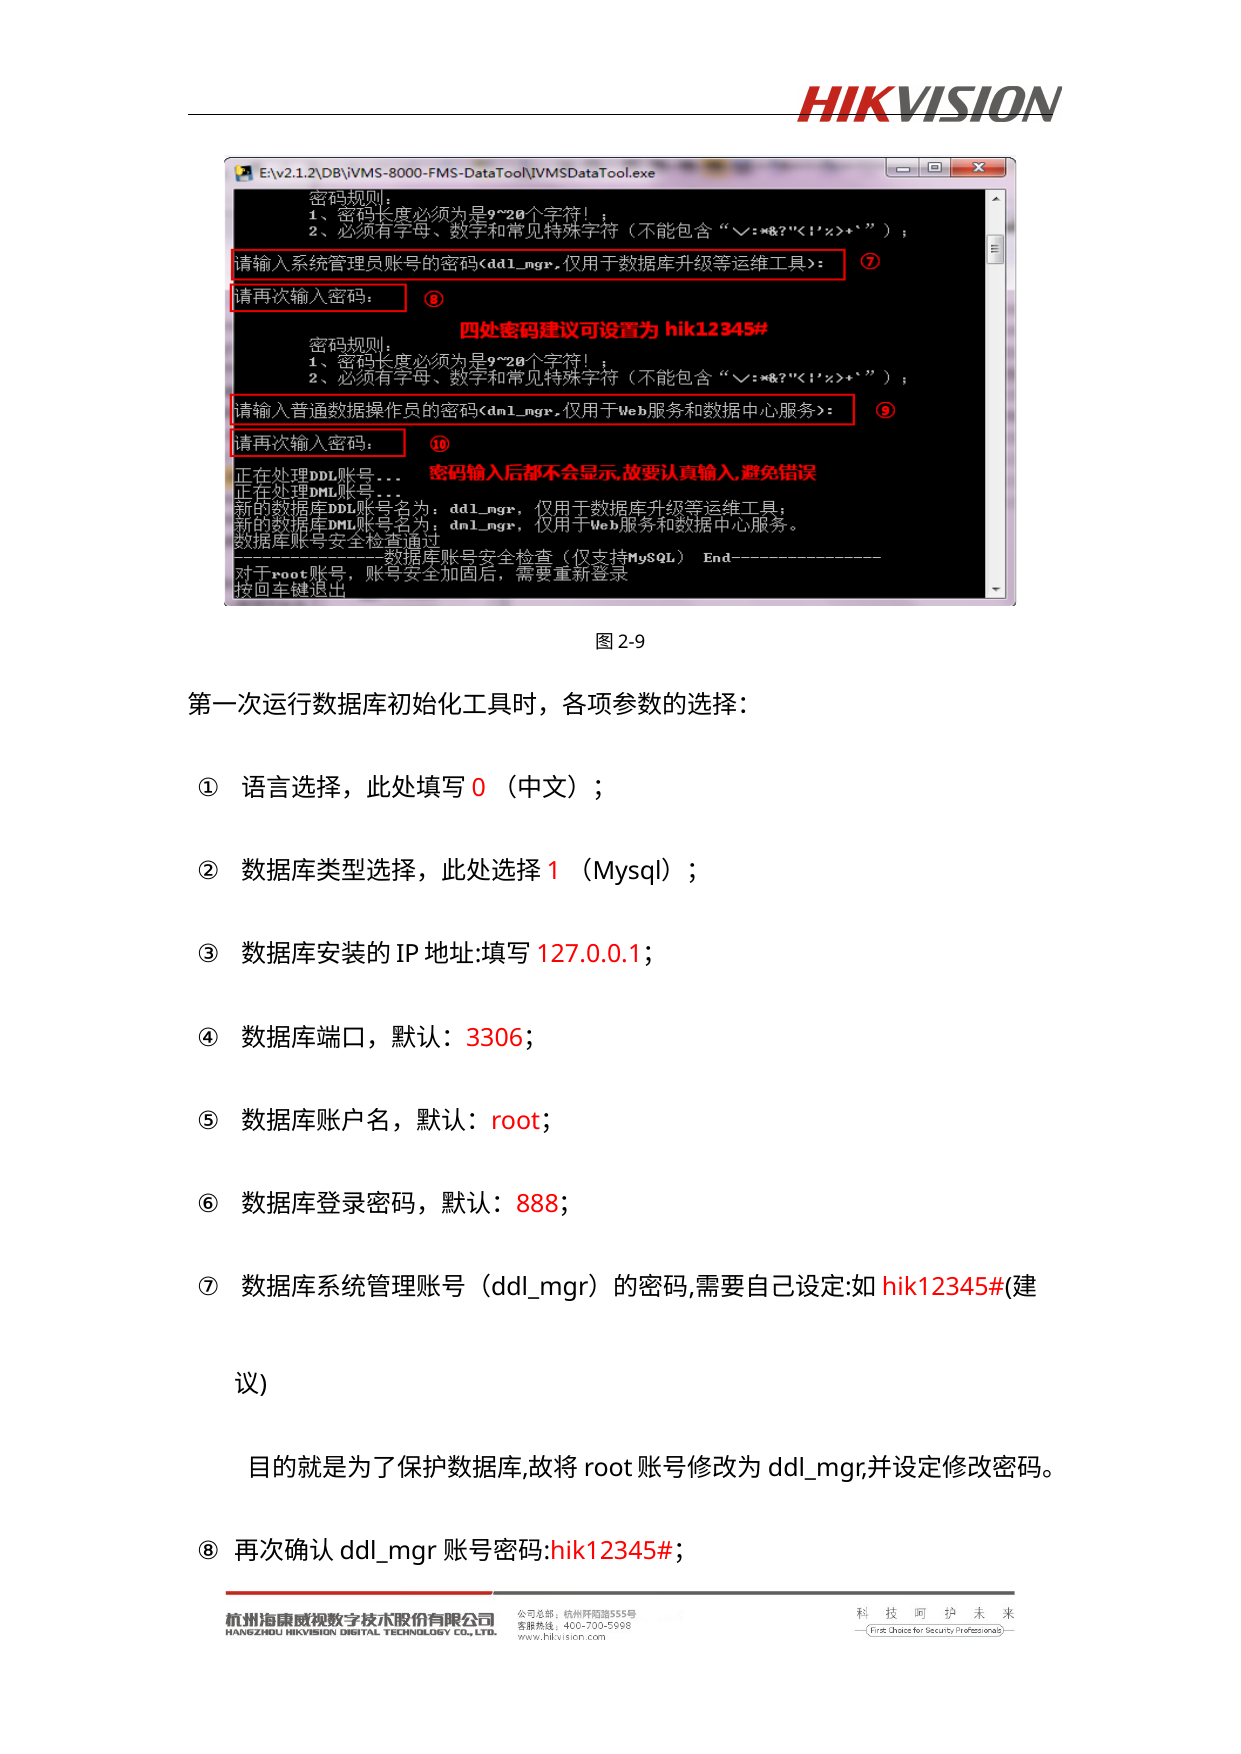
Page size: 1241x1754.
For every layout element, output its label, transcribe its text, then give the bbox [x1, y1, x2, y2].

text 第一次运行数据库初始化工具时，各项参数的选择： [187, 670, 1053, 735]
picture [225, 1591, 1015, 1640]
list 数据库系统管理账号（ddl_mgr）的密码,需要自己设定:如hik12345#(建议) [197, 1252, 1053, 1414]
list 语言选择，此处填写 0 （中文）； [197, 753, 1053, 818]
list 目的就是为了保护数据库,故将root账号修改为ddl_mgr,并设定修改密码。 [234, 1433, 1053, 1498]
text 图2-9 [187, 624, 1053, 657]
picture [224, 155, 1017, 606]
list 数据库账户名，默认：root； [197, 1086, 1053, 1151]
list 数据库登录密码，默认：888； [197, 1169, 1053, 1234]
list 数据库安装的IP地址:填写127.0.0.1； [197, 919, 1053, 984]
list 数据库类型选择，此处选择 1 （Mysql）； [197, 836, 1053, 901]
list 数据库端口，默认：3306； [197, 1003, 1053, 1068]
picture [797, 86, 1063, 122]
list 再次确认ddl_mgr 账号密码:hik12345#； [197, 1516, 1053, 1581]
